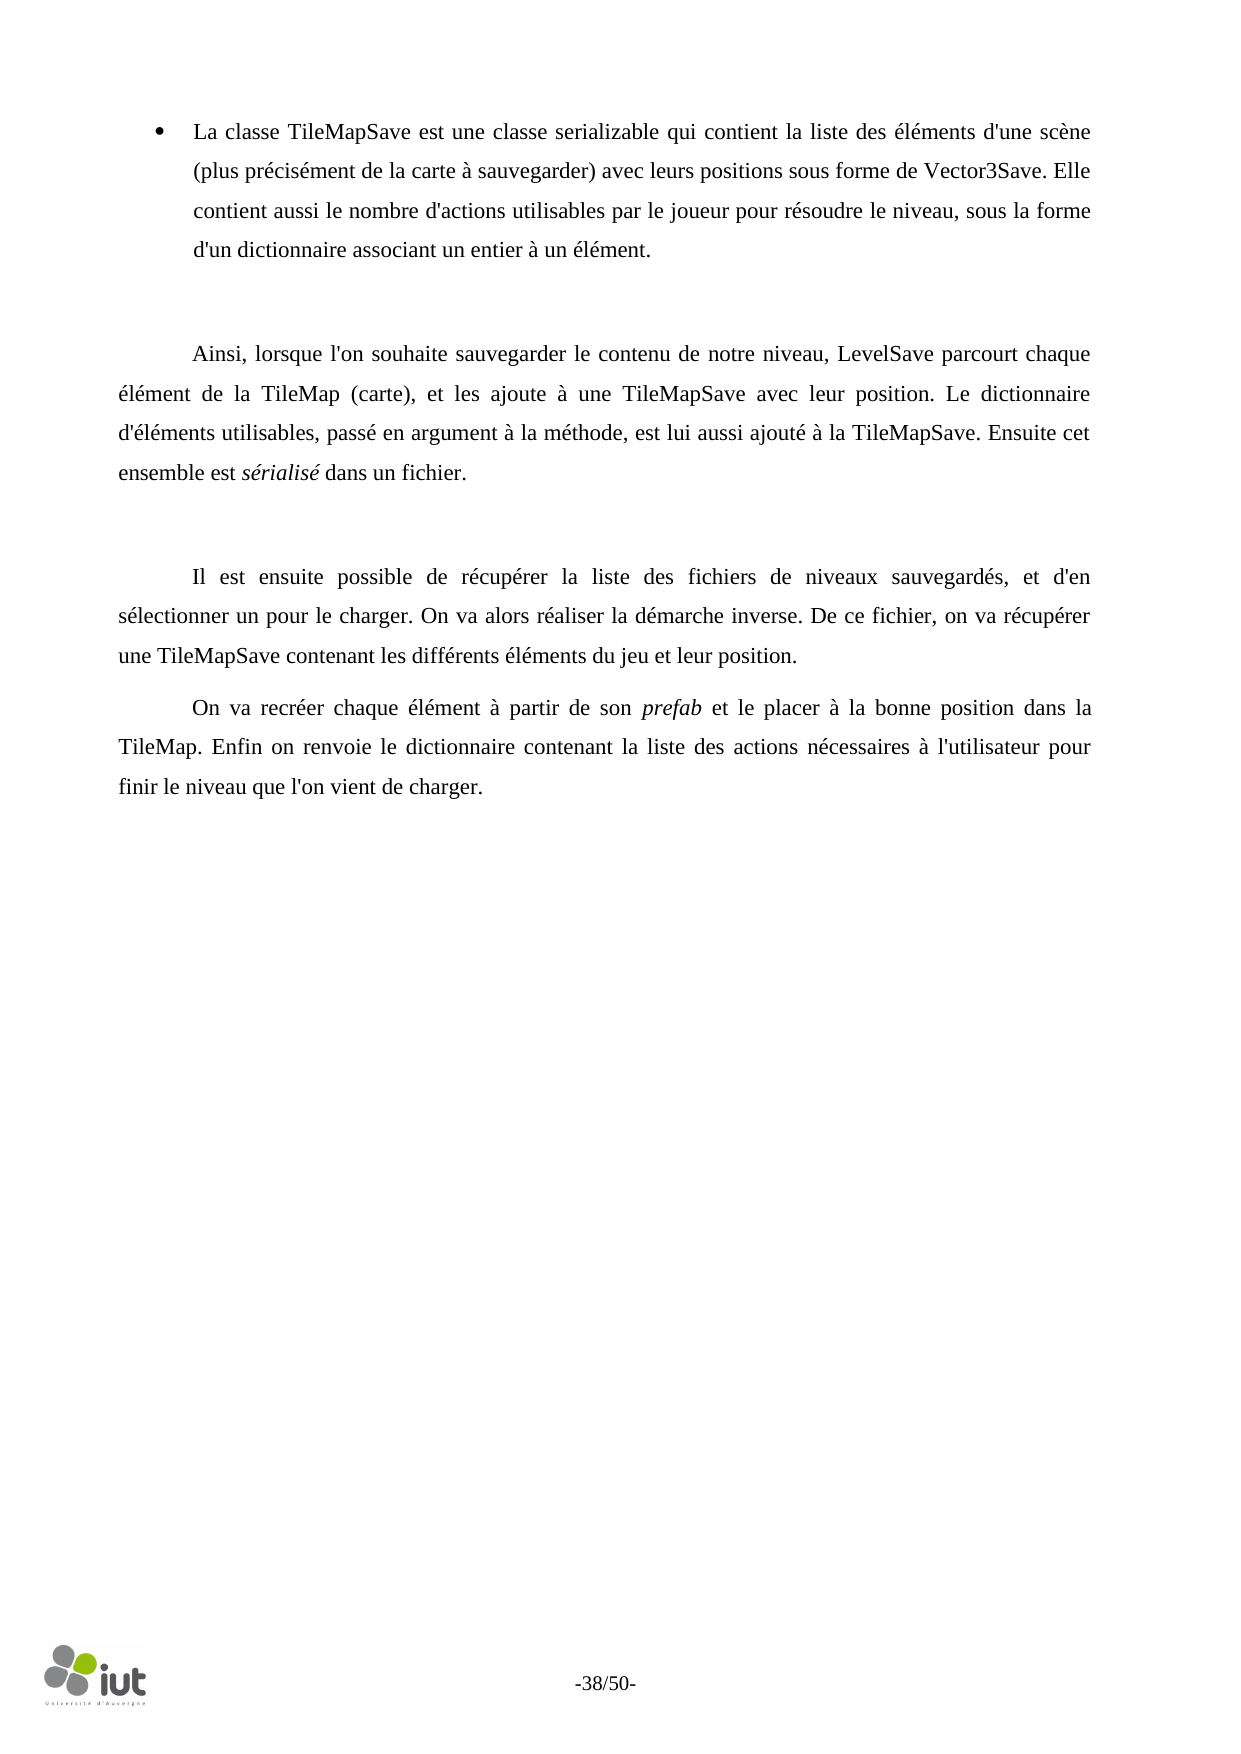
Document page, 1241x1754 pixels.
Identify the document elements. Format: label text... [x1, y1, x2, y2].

list La classe TileMapSave est une classe serializable qui contient la liste des éléments d'une scène (plus précisément de la carte à sauvegarder) avec leurs positions sous forme de Vector3Save. Elle contient aussi le nombre d'actions utilisables par le joueur pour résoudre le niveau, sous la forme d'un dictionnaire associant un entier à un élément. [156, 118, 1092, 263]
text Il est ensuite possible de récupérer la liste des fichiers de niveaux sauvegardés, et d'en sélectionner un pour le charger. On va alors réaliser la démarche inverse. De ce fichier, on va récupérer une TileMapSave contenant les différents éléments du jeu et leur position. [118, 563, 1092, 668]
text On va recréer chaque élément à partir de son prefab et le placer à la bonne position dans la TileMap. Enfin on renvoie le dictionnaire contenant la liste des actions nécessaires à l'utilisateur pour finir le niveau que l'on vient de charger. [118, 694, 1092, 799]
text Ainsi, lorsque l'on souhaite sauvegarder le contenu de notre niveau, LevelSave parcourt chaque élément de la TileMap (carte), et les ajoute à une TileMapSave avec leur position. Le dictionnaire d'éléments utilisables, passé en argument à la méthode, est lui aussi ajouté à la TileMapSave. Ensuite cet ensemble est sérialisé dans un fichier. [118, 341, 1092, 485]
picture [43, 1643, 147, 1710]
